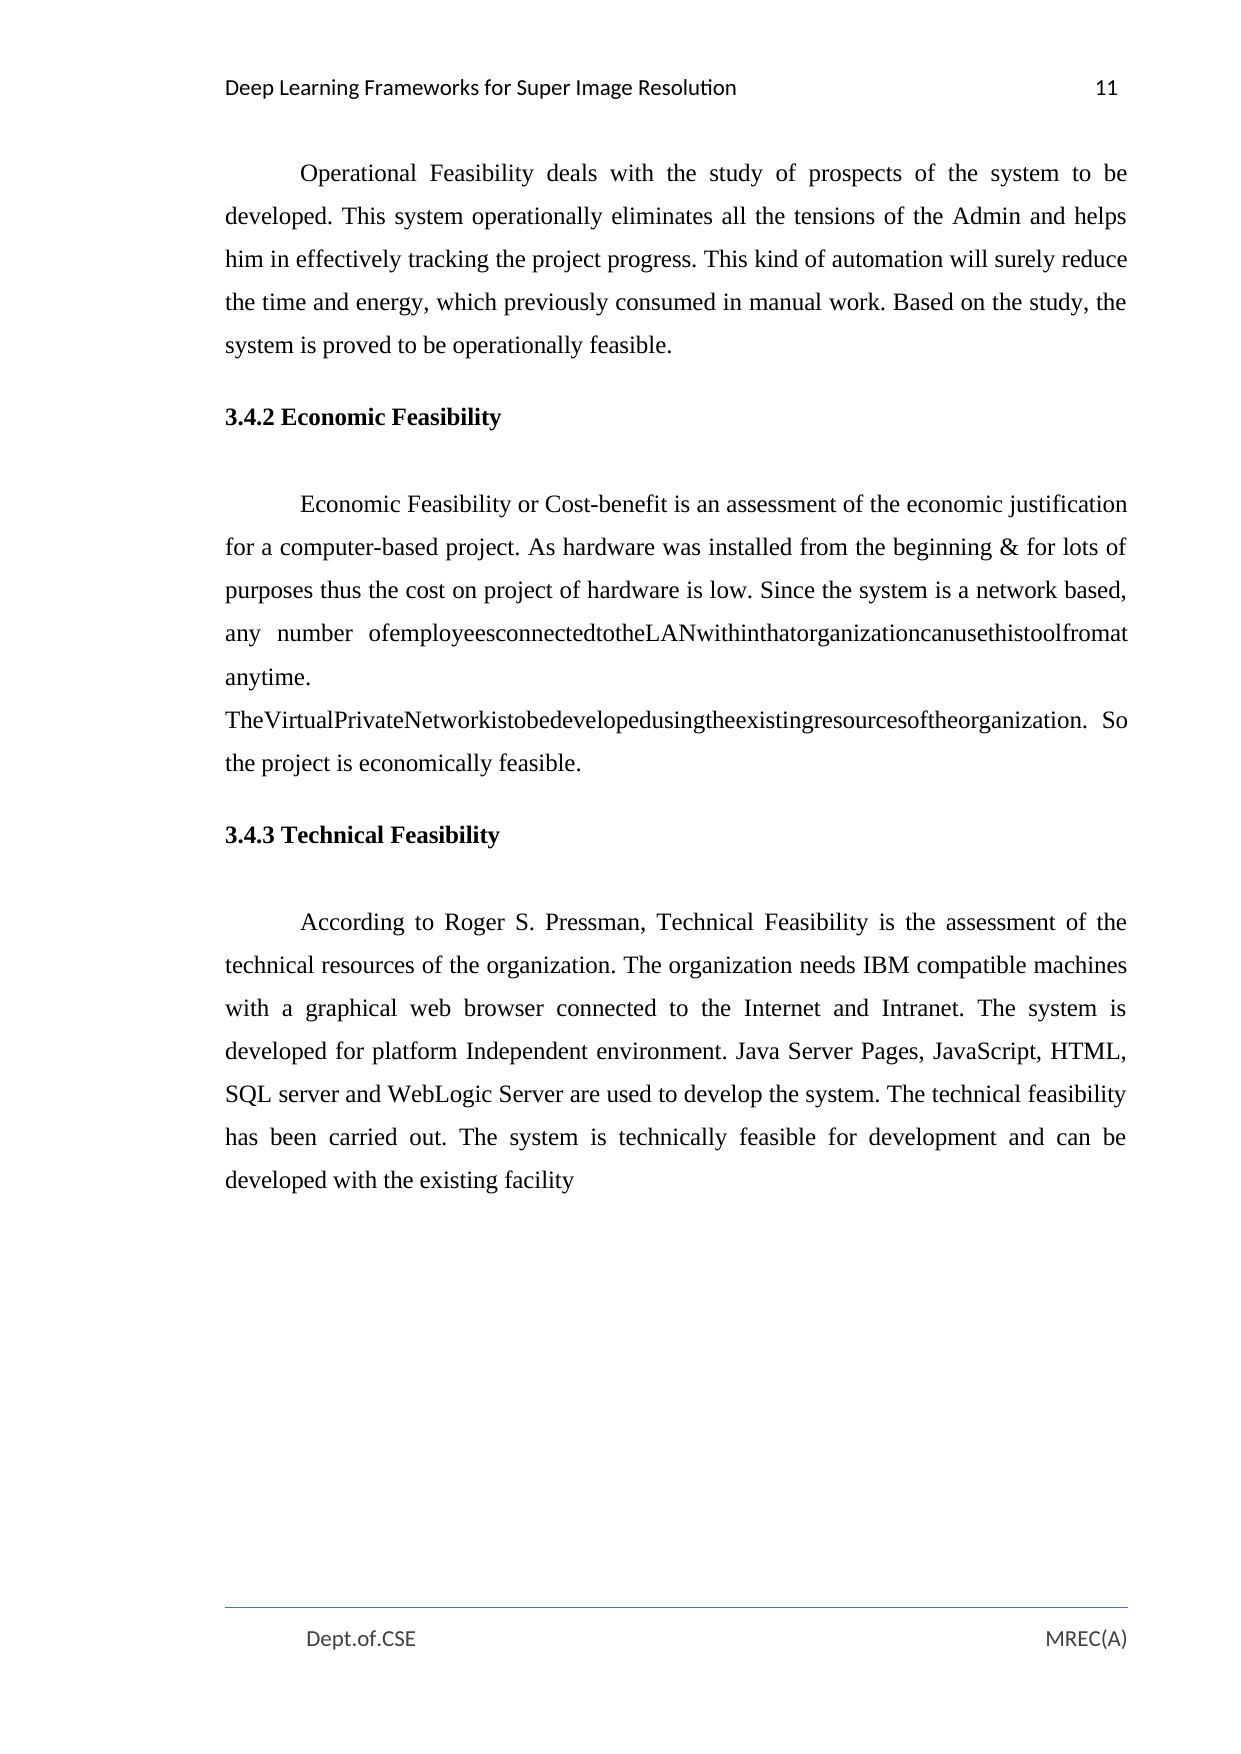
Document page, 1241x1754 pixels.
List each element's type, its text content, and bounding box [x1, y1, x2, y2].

text Economic Feasibility or Cost-benefit is an assessment of the economic justification for a computer-based project. As hardware was installed from the beginning & for lots of purposes thus the cost on project of hardware is low. Since the system is a network based, any number ofemployeesconnectedtotheLANwithinthatorganizationcanusethistoolfromat anytime. TheVirtualPrivateNetworkistobedevelopedusingtheexistingresourcesoftheorganization. So the project is economically feasible. [225, 489, 1128, 777]
text Operational Feasibility deals with the study of prospects of the system to be developed. This system operationally eliminates all the tensions of the Admin and helps him in effectively tracking the project progress. This kind of automation will surely reduce the time and energy, which previously consumed in manual work. Based on the study, the system is proved to be operationally feasible. [225, 158, 1128, 359]
text According to Roger S. Pressman, Technical Feasibility is the assessment of the technical resources of the organization. The organization needs IBM compatible machines with a graphical web browser connected to the Internet and Intranet. The system is developed for platform Independent environment. Java Server Pages, JavaScript, HTML, SQL server and WebLogic Server are used to develop the system. The technical feasibility has been carried out. The system is technically feasible for development and can be developed with the existing facility [225, 907, 1128, 1194]
text 3.4.2 Economic Feasibility [225, 402, 1128, 431]
text 3.4.3 Technical Feasibility [225, 820, 1128, 849]
